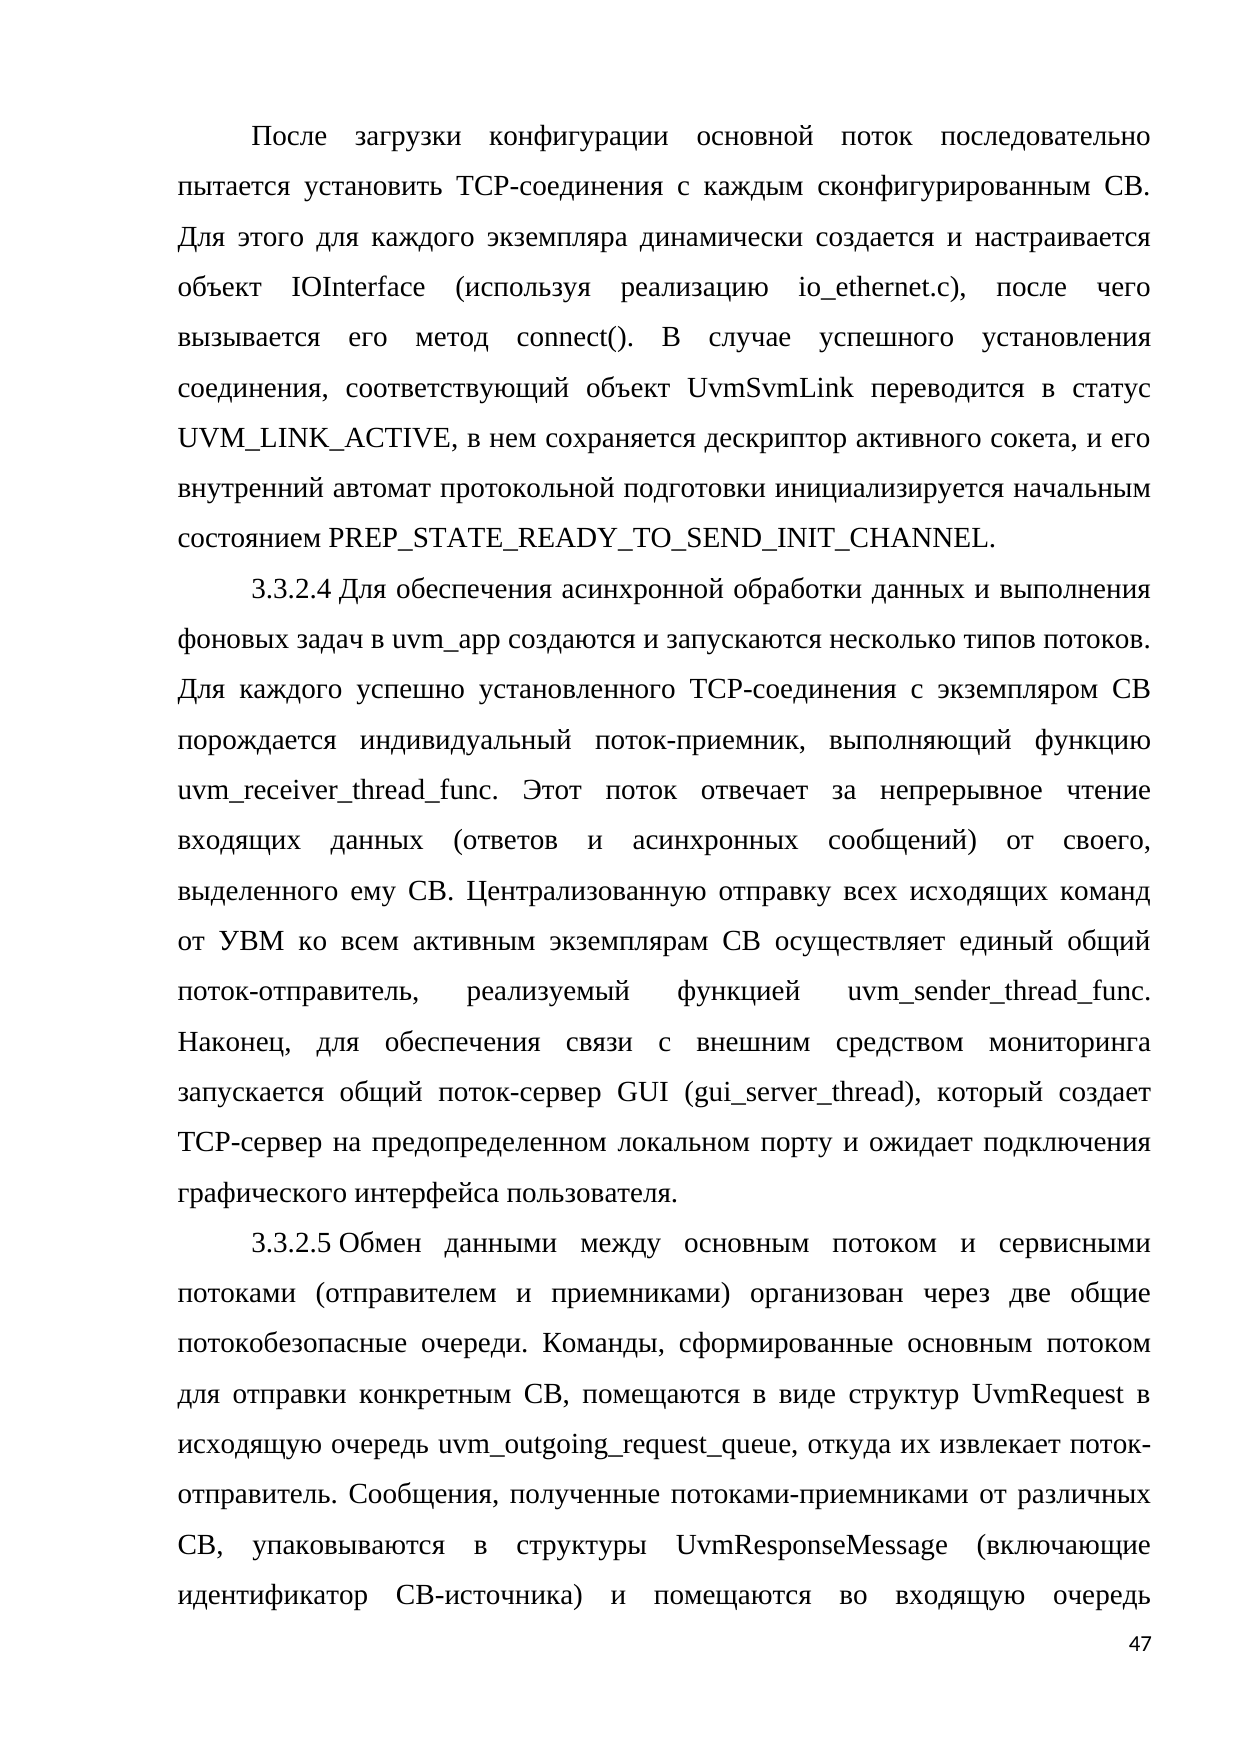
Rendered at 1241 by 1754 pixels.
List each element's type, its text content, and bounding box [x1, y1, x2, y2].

text Для обеспечения асинхронной обработки данных и выполнения фоновых задач в uvm_app создаются и запускаются несколько типов потоков. Для каждого успешно установленного TCP-соединения с экземпляром СВ порождается индивидуальный поток-приемник, выполняющий функцию uvm_receiver_thread_func. Этот поток отвечает за непрерывное чтение входящих данных (ответов и асинхронных сообщений) от своего, выделенного ему СВ. Централизованную отправку всех исходящих команд от УВМ ко всем активным экземплярам СВ осуществляет единый общий поток-отправитель, реализуемый функцией uvm_sender_thread_func. Наконец, для обеспечения связи с внешним средством мониторинга запускается общий поток-сервер GUI (gui_server_thread), который создает TCP-сервер на предопределенном локальном порту и ожидает подключения графического интерфейса пользователя. [177, 571, 1152, 1208]
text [177, 1225, 1152, 1611]
text После загрузки конфигурации основной поток последовательно пытается установить TCP-соединения с каждым сконфигурированным СВ. Для этого для каждого экземпляра динамически создается и настраивается объект IOInterface (используя реализацию io_ethernet.c), после чего вызывается его метод connect(). В случае успешного установления соединения, соответствующий объект UvmSvmLink переводится в статус UVM_LINK_ACTIVE, в нем сохраняется дескриптор активного сокета, и его внутренний автомат протокольной подготовки инициализируется начальным состоянием PREP_STATE_READY_TO_SEND_INIT_CHANNEL. [177, 118, 1152, 554]
